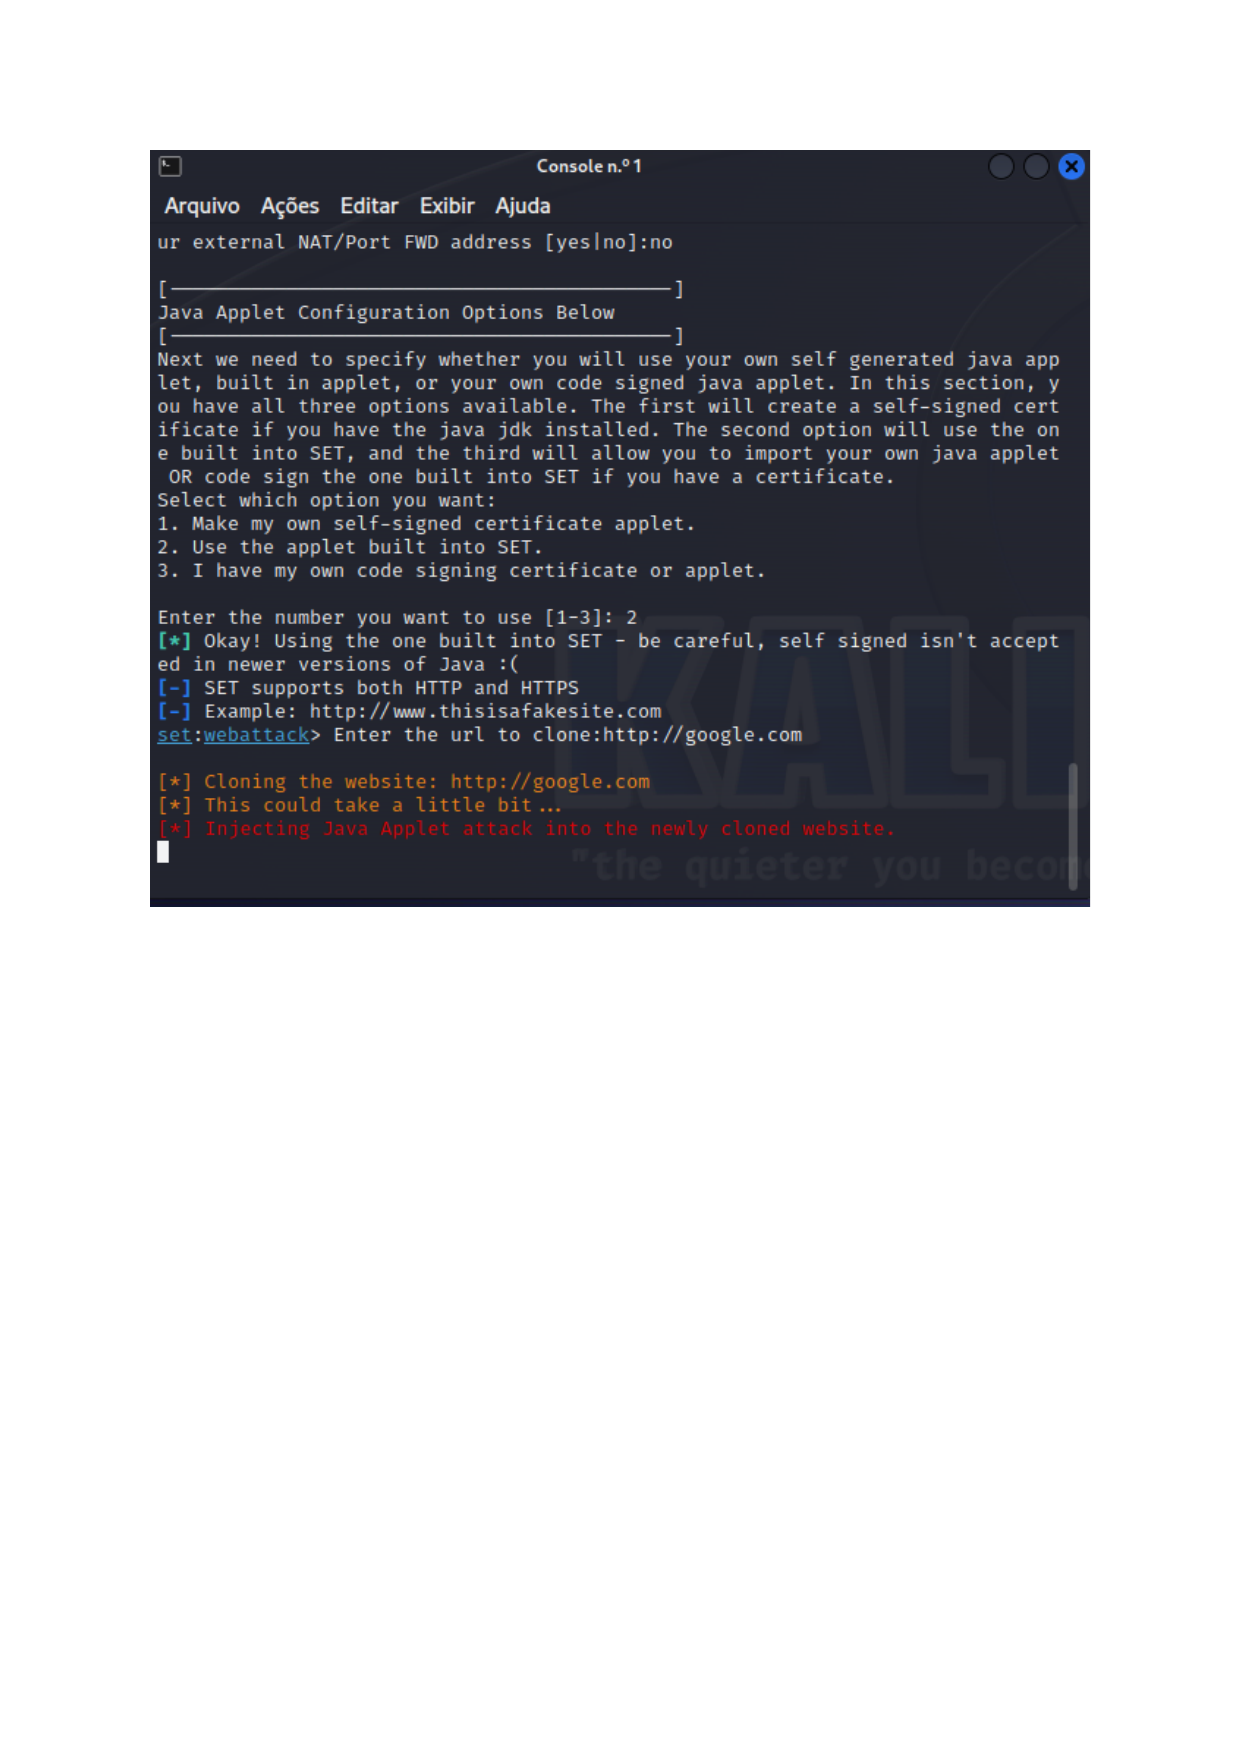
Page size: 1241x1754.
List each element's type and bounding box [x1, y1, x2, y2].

picture [150, 150, 1091, 907]
